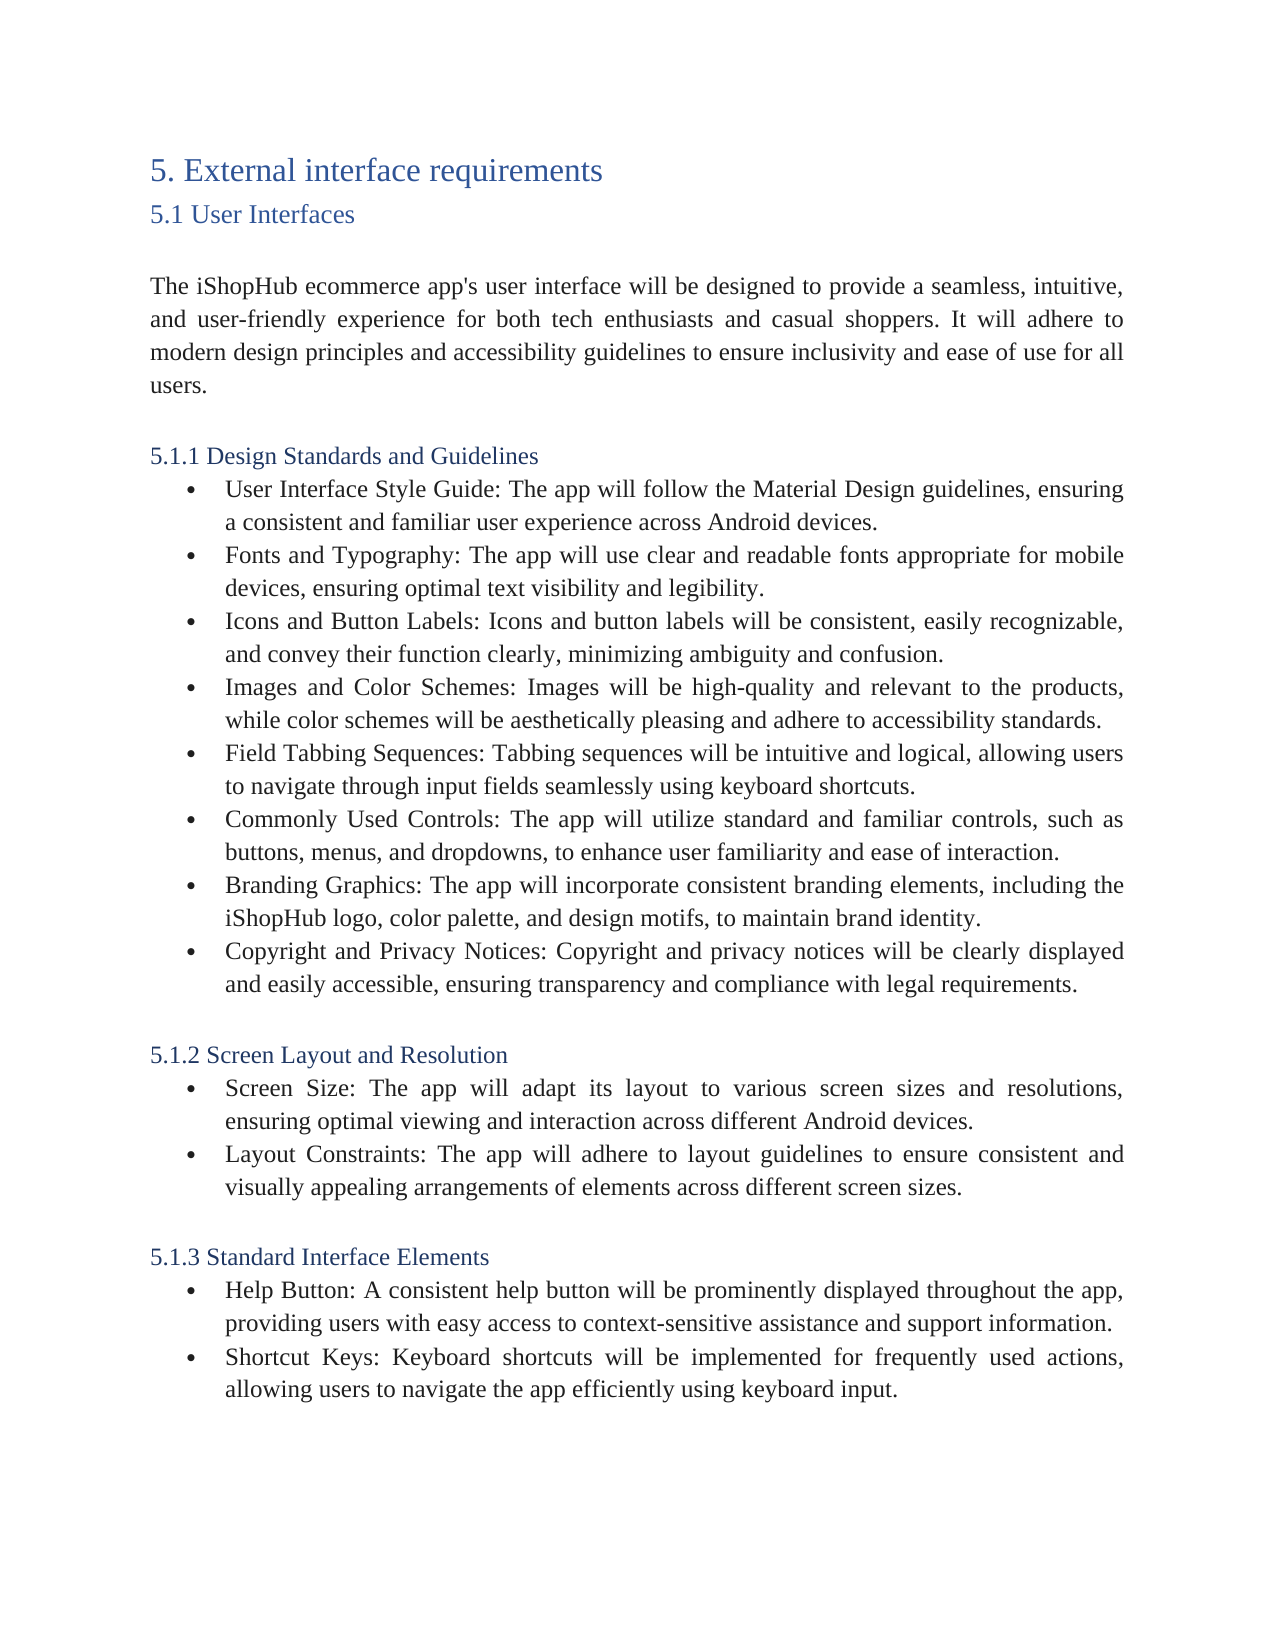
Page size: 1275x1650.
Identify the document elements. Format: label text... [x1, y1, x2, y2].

subtitle 5.1 User Interfaces [150, 198, 1125, 229]
subtitle 5.1.2 Screen Layout and Resolution [150, 1040, 1125, 1069]
list Copyright and Privacy Notices: Copyright and privacy notices will be clearly displayed and easily accessible, ensuring transparency and compliance with legal requirements. [187, 936, 1125, 998]
list Fonts and Typography: The app will use clear and readable fonts appropriate for mobile devices, ensuring optimal text visibility and legibility. [187, 540, 1125, 602]
list Layout Constraints: The app will adhere to layout guidelines to ensure consistent and visually appealing arrangements of elements across different screen sizes. [187, 1139, 1125, 1201]
list Images and Color Schemes: Images will be high-quality and relevant to the products, while color schemes will be aesthetically pleasing and adhere to accessibility standards. [187, 672, 1125, 734]
list User Interface Style Guide: The app will follow the Material Design guidelines, ensuring a consistent and familiar user experience across Android devices. [187, 474, 1125, 536]
list Field Tabbing Sequences: Tabbing sequences will be intuitive and logical, allowing users to navigate through input fields seamlessly using keyboard shortcuts. [187, 738, 1125, 800]
subtitle 5. External interface requirements [150, 150, 1125, 188]
list Help Button: A consistent help button will be prominently displayed throughout the app, providing users with easy access to context-sensitive assistance and support information. [187, 1276, 1125, 1337]
list Branding Graphics: The app will incorporate consistent branding elements, including the iShopHub logo, color palette, and design motifs, to maintain brand identity. [187, 870, 1125, 932]
subtitle 5.1.3 Standard Interface Elements [150, 1242, 1125, 1271]
list Commonly Used Controls: The app will utilize standard and familiar controls, such as buttons, menus, and dropdowns, to enhance user familiarity and ease of interaction. [187, 804, 1125, 866]
list Icons and Button Labels: Icons and button labels will be consistent, easily recognizable, and convey their function clearly, minimizing ambiguity and confusion. [187, 606, 1125, 668]
list Screen Size: The app will adapt its layout to various screen sizes and resolutions, ensuring optimal viewing and interaction across different Android devices. [187, 1073, 1125, 1135]
subtitle 5.1.1 Design Standards and Guidelines [150, 441, 1125, 470]
text The iShopHub ecommerce app's user interface will be designed to provide a seamless, intuitive, and user-friendly experience for both tech enthusiasts and casual shoppers. It will adhere to modern design principles and accessibility guidelines to ensure inclusivity and ease of use for all users. [150, 271, 1125, 399]
list Shortcut Keys: Keyboard shortcuts will be implemented for frequently used actions, allowing users to navigate the app efficiently using keyboard input. [187, 1342, 1125, 1403]
